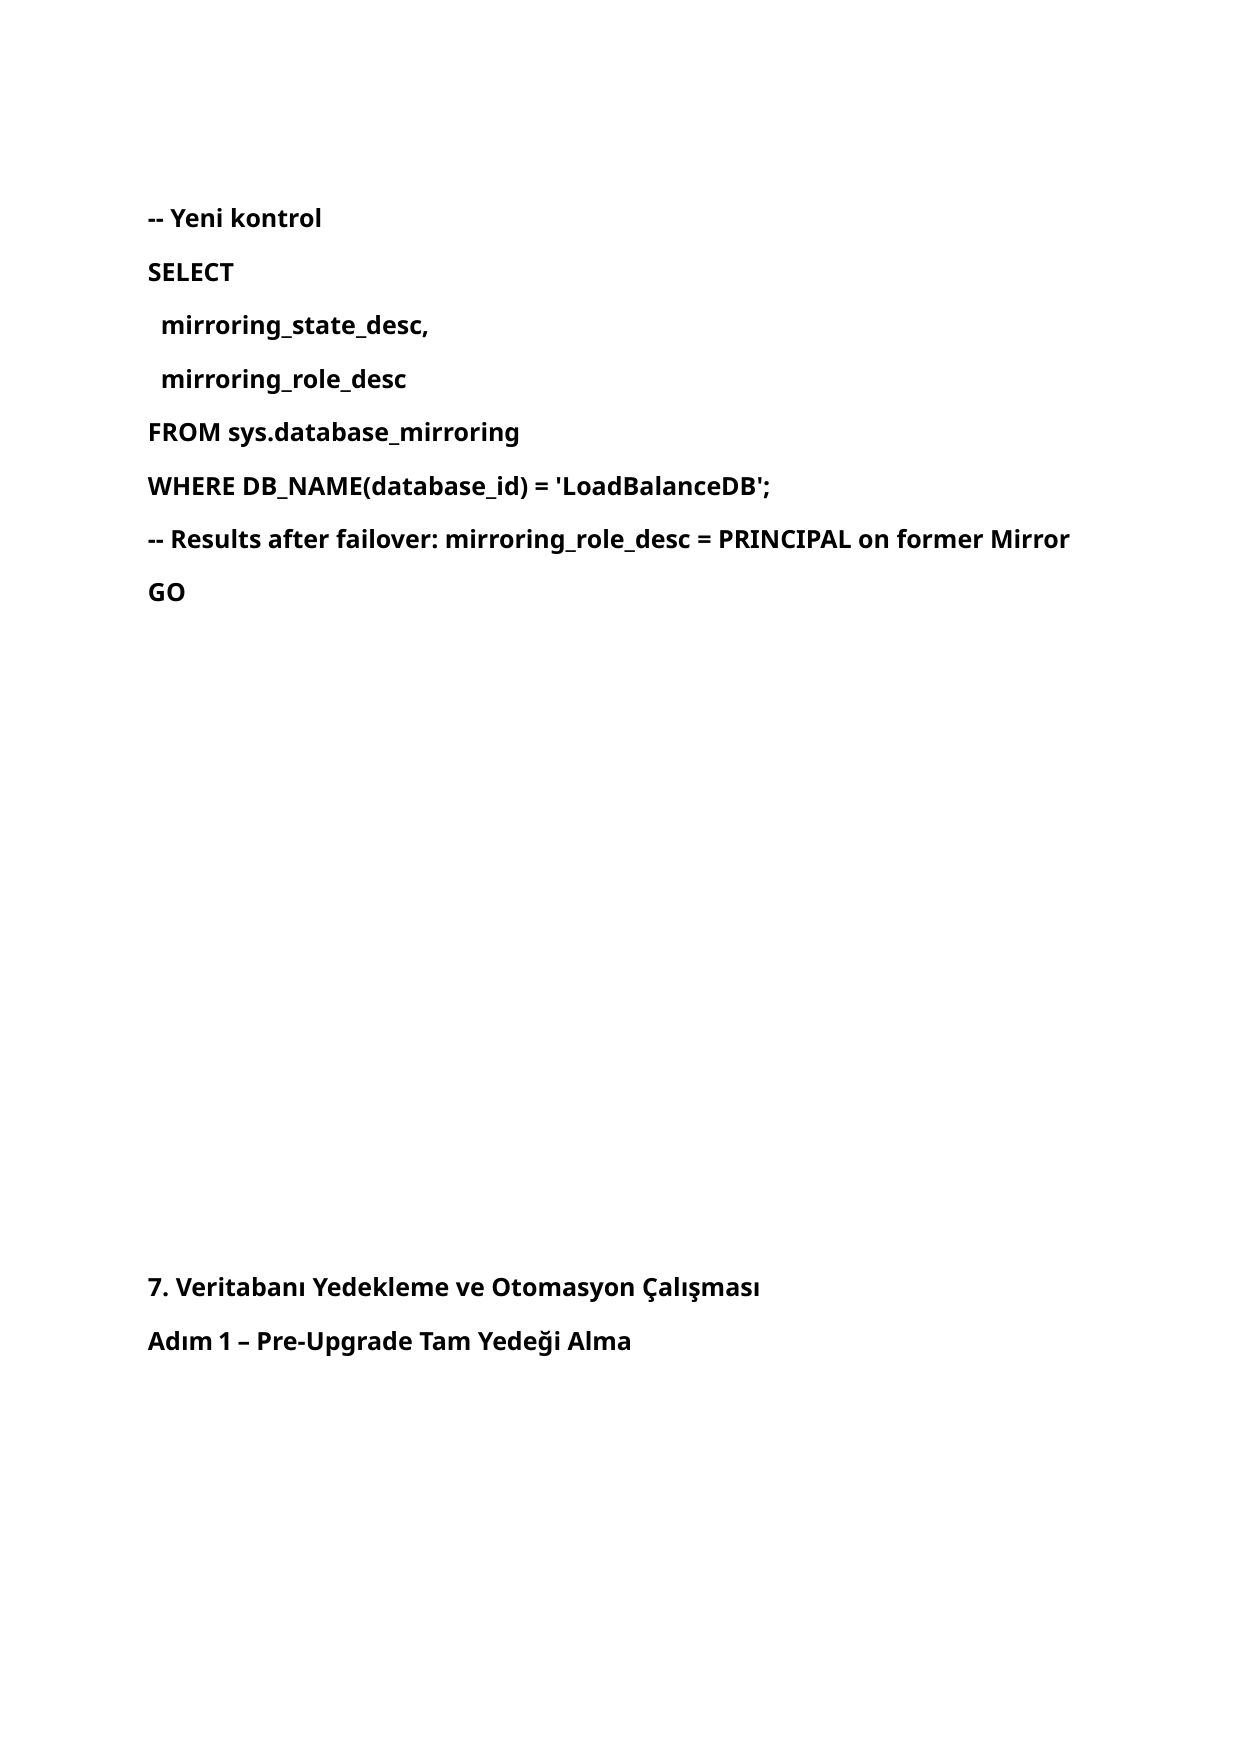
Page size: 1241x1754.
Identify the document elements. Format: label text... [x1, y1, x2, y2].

text SELECT [148, 254, 1093, 288]
text FROM sys.database_mirroring [148, 415, 1093, 449]
text mirroring_state_desc, [148, 308, 1093, 342]
text mirroring_role_desc [148, 361, 1093, 395]
text WHERE DB_NAME(database_id) = 'LoadBalanceDB'; [148, 468, 1093, 502]
text -- Yeni kontrol [148, 201, 1093, 235]
text 7. Veritabanı Yedekleme ve Otomasyon Çalışması [148, 1270, 1093, 1304]
text Adım 1 – Pre-Upgrade Tam Yedeği Alma [148, 1323, 1093, 1357]
text GO [148, 575, 1093, 609]
text -- Results after failover: mirroring_role_desc = PRINCIPAL on former Mirror [148, 522, 1093, 556]
